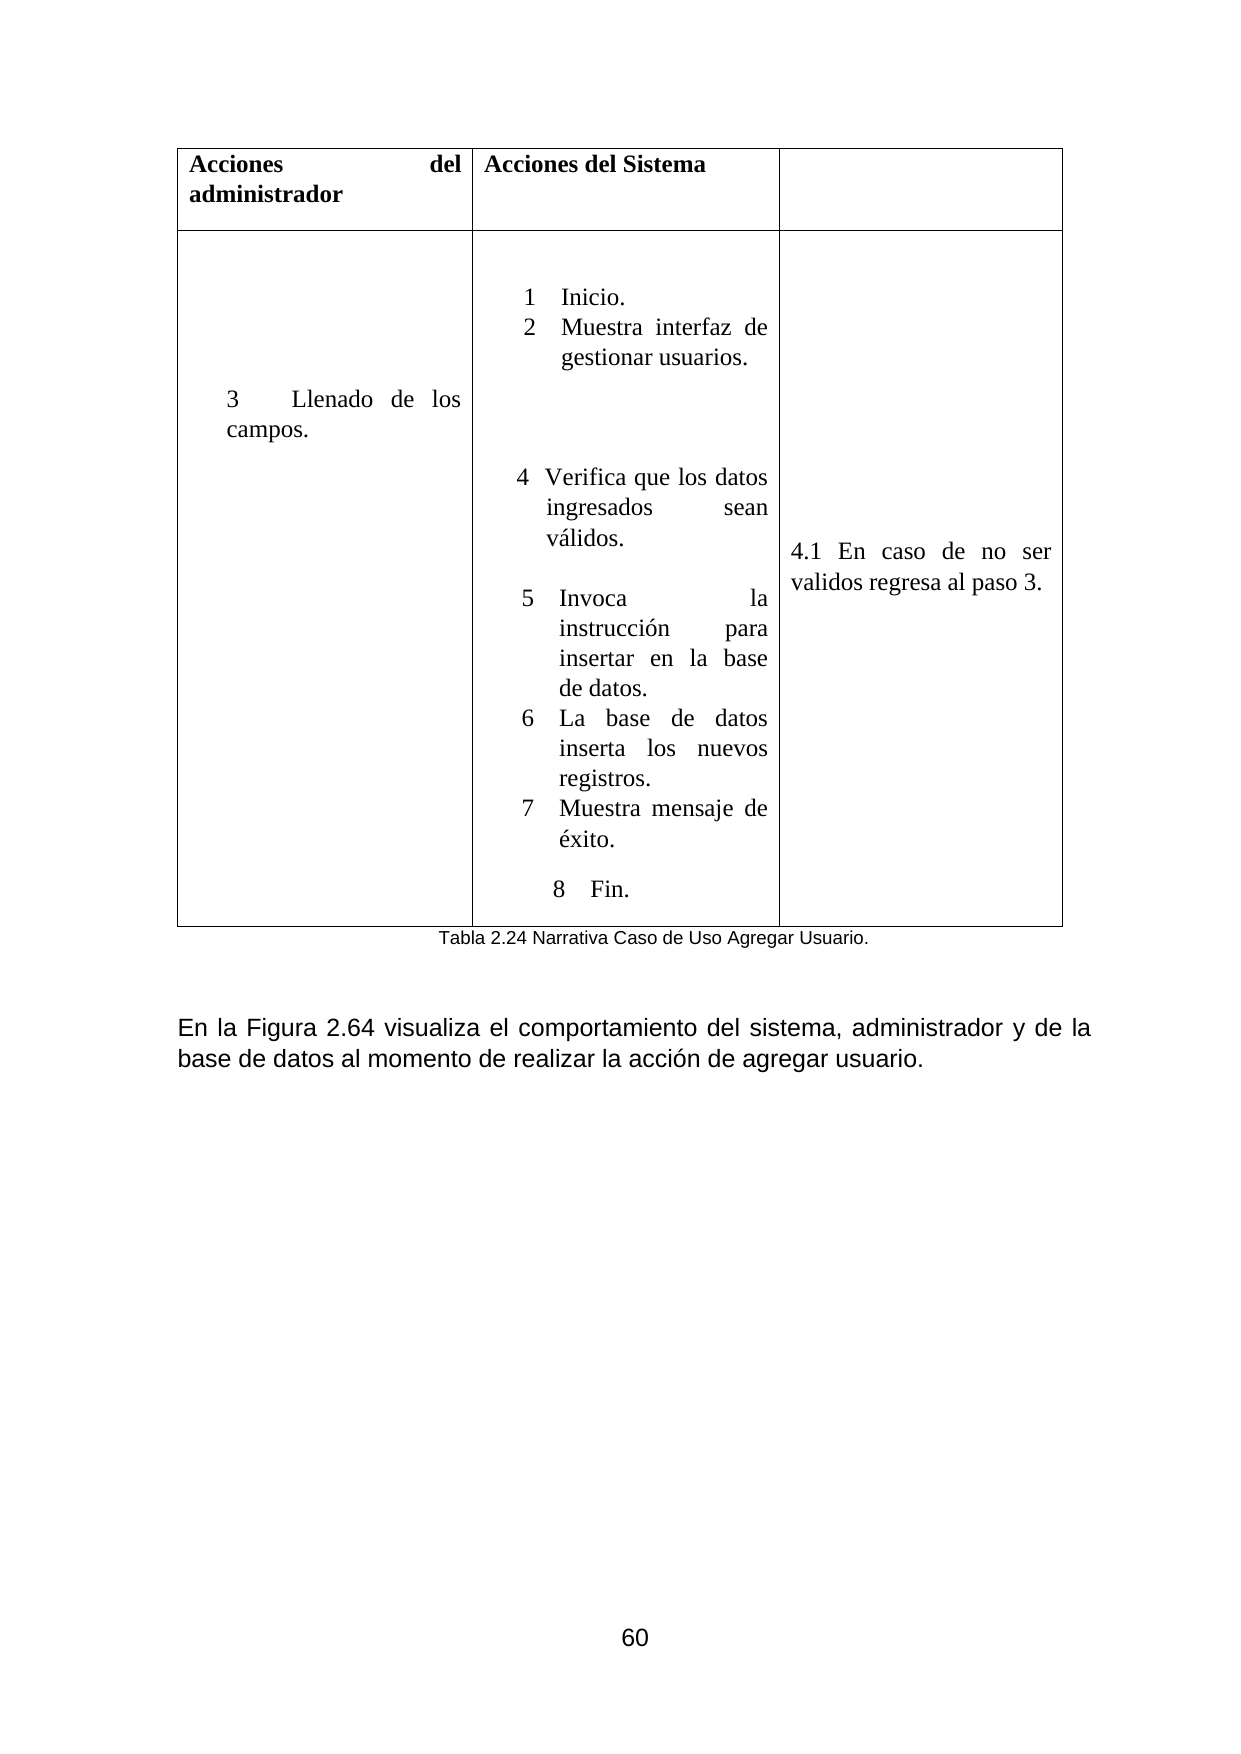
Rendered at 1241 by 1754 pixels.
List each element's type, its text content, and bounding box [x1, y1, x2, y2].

table_cell Inicio. Muestra interfaz de gestionar usuarios. 4 Verifica que los datos ingresados sean válidos. Invoca la instrucción para insertar en la base de datos. La base de datos inserta los nuevos registros. Muestra mensaje de éxito. 8 Fin. [473, 231, 779, 926]
text En la Figura 2.64 visualiza el comportamiento del sistema, administrador y de la base de datos al momento de realizar la acción de agregar usuario. [177, 1013, 1092, 1072]
table_cell Acciones del administrador [178, 149, 472, 230]
table_cell [780, 149, 1062, 230]
table_cell 4.1 En caso de no ser validos regresa al paso 3. [780, 231, 1062, 926]
table_cell Acciones del Sistema [473, 149, 779, 230]
table_cell 3 Llenado de los campos. [178, 231, 472, 926]
text Tabla 2.24 Narrativa Caso de Uso Agregar Usuario. [215, 927, 1092, 948]
